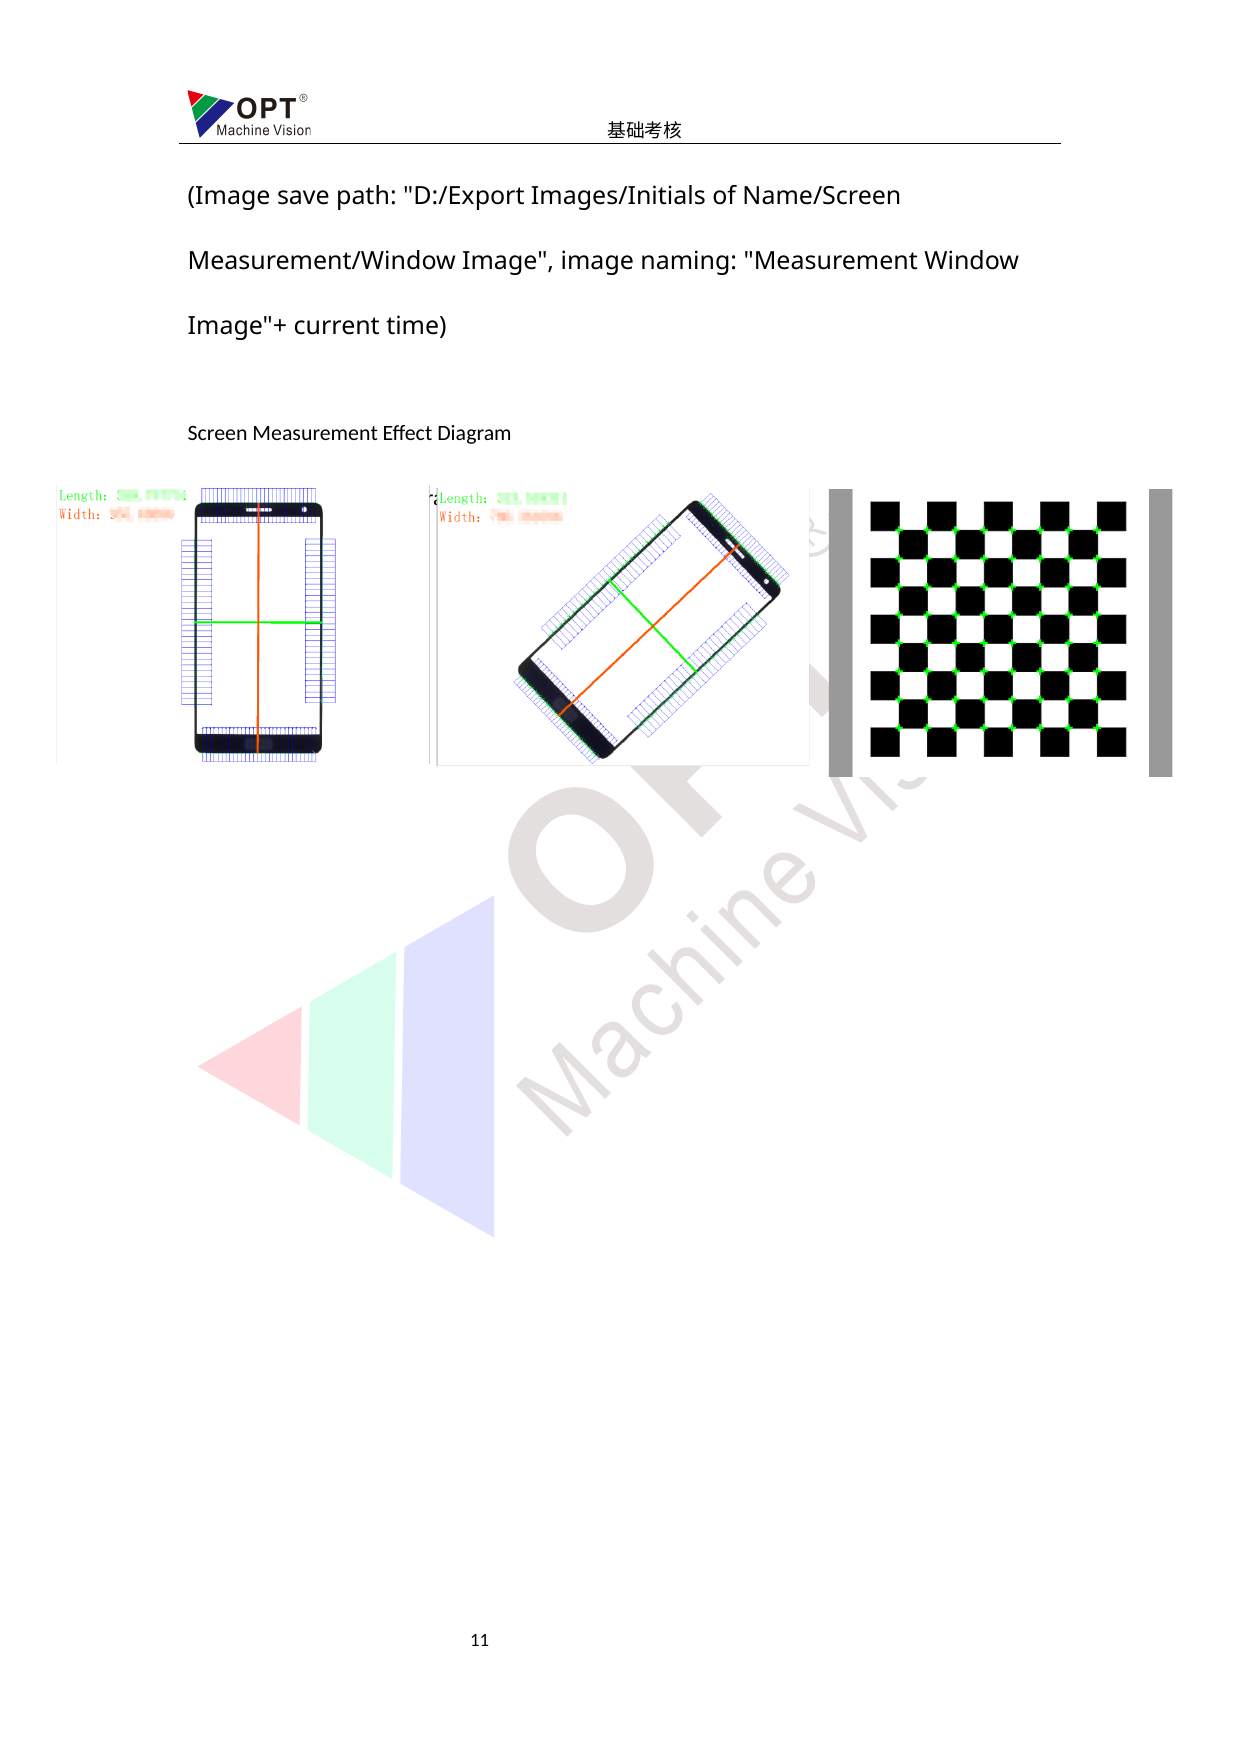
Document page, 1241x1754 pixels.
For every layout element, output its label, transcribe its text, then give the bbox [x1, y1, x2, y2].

picture [436, 488, 810, 766]
text (Image save path: "D:/Export Images/Initials of Name/Screen Measurement/Window Image", image naming: "Measurement Window Image"+ current time) [187, 162, 1053, 357]
picture [187, 90, 311, 138]
text Screen Measurement Effect Diagram Calibration Plate Calibration [187, 416, 1053, 514]
picture [56, 485, 430, 764]
picture [828, 489, 1173, 777]
